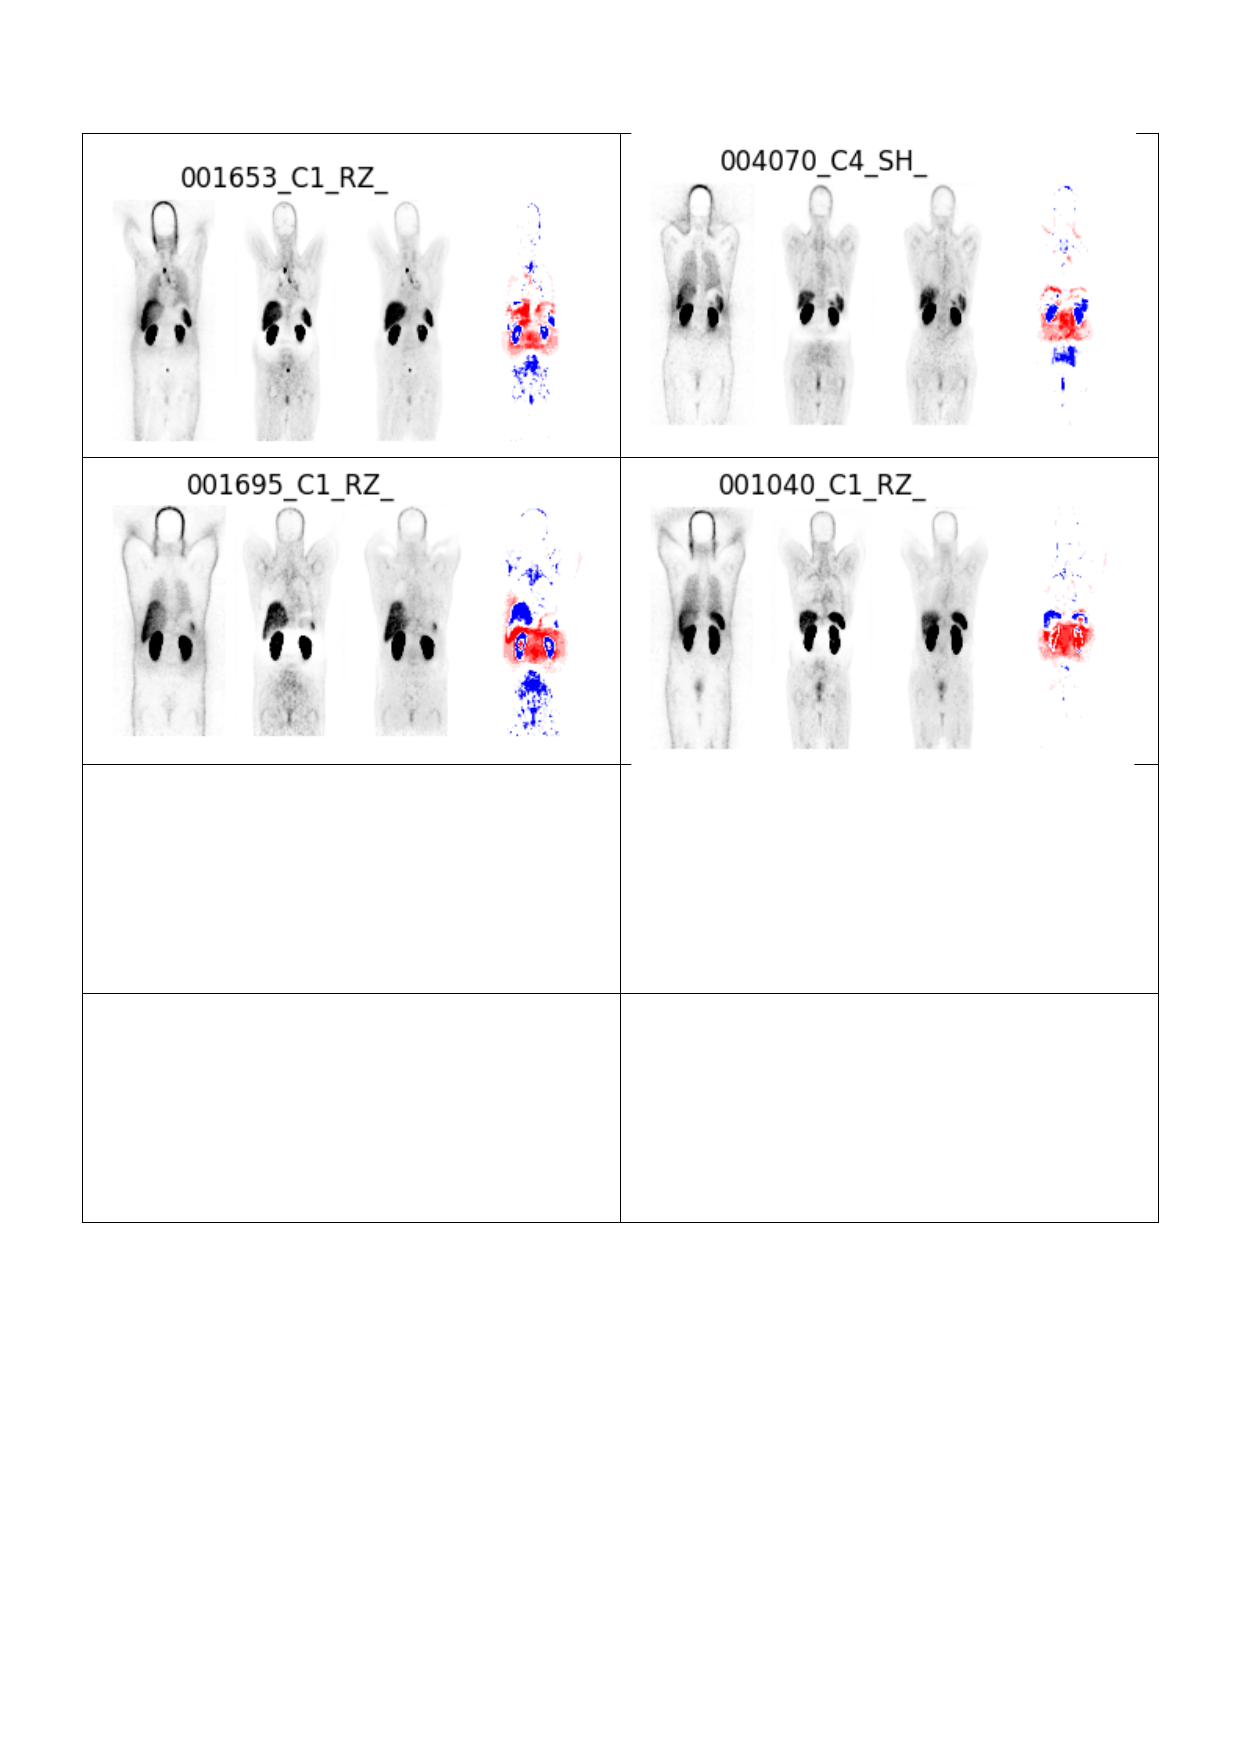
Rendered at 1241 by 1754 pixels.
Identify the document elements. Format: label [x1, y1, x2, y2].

table_cell [83, 458, 620, 764]
picture [93, 150, 597, 457]
table_cell [621, 765, 1158, 993]
table_cell [83, 765, 620, 993]
table_cell [621, 458, 631, 764]
table_header [83, 134, 620, 457]
table_header [621, 134, 1158, 457]
table_cell [621, 994, 1158, 1222]
picture [93, 458, 609, 752]
picture [631, 133, 1137, 441]
picture [631, 458, 1135, 765]
table_cell [83, 994, 620, 1222]
table_cell [1135, 458, 1158, 764]
